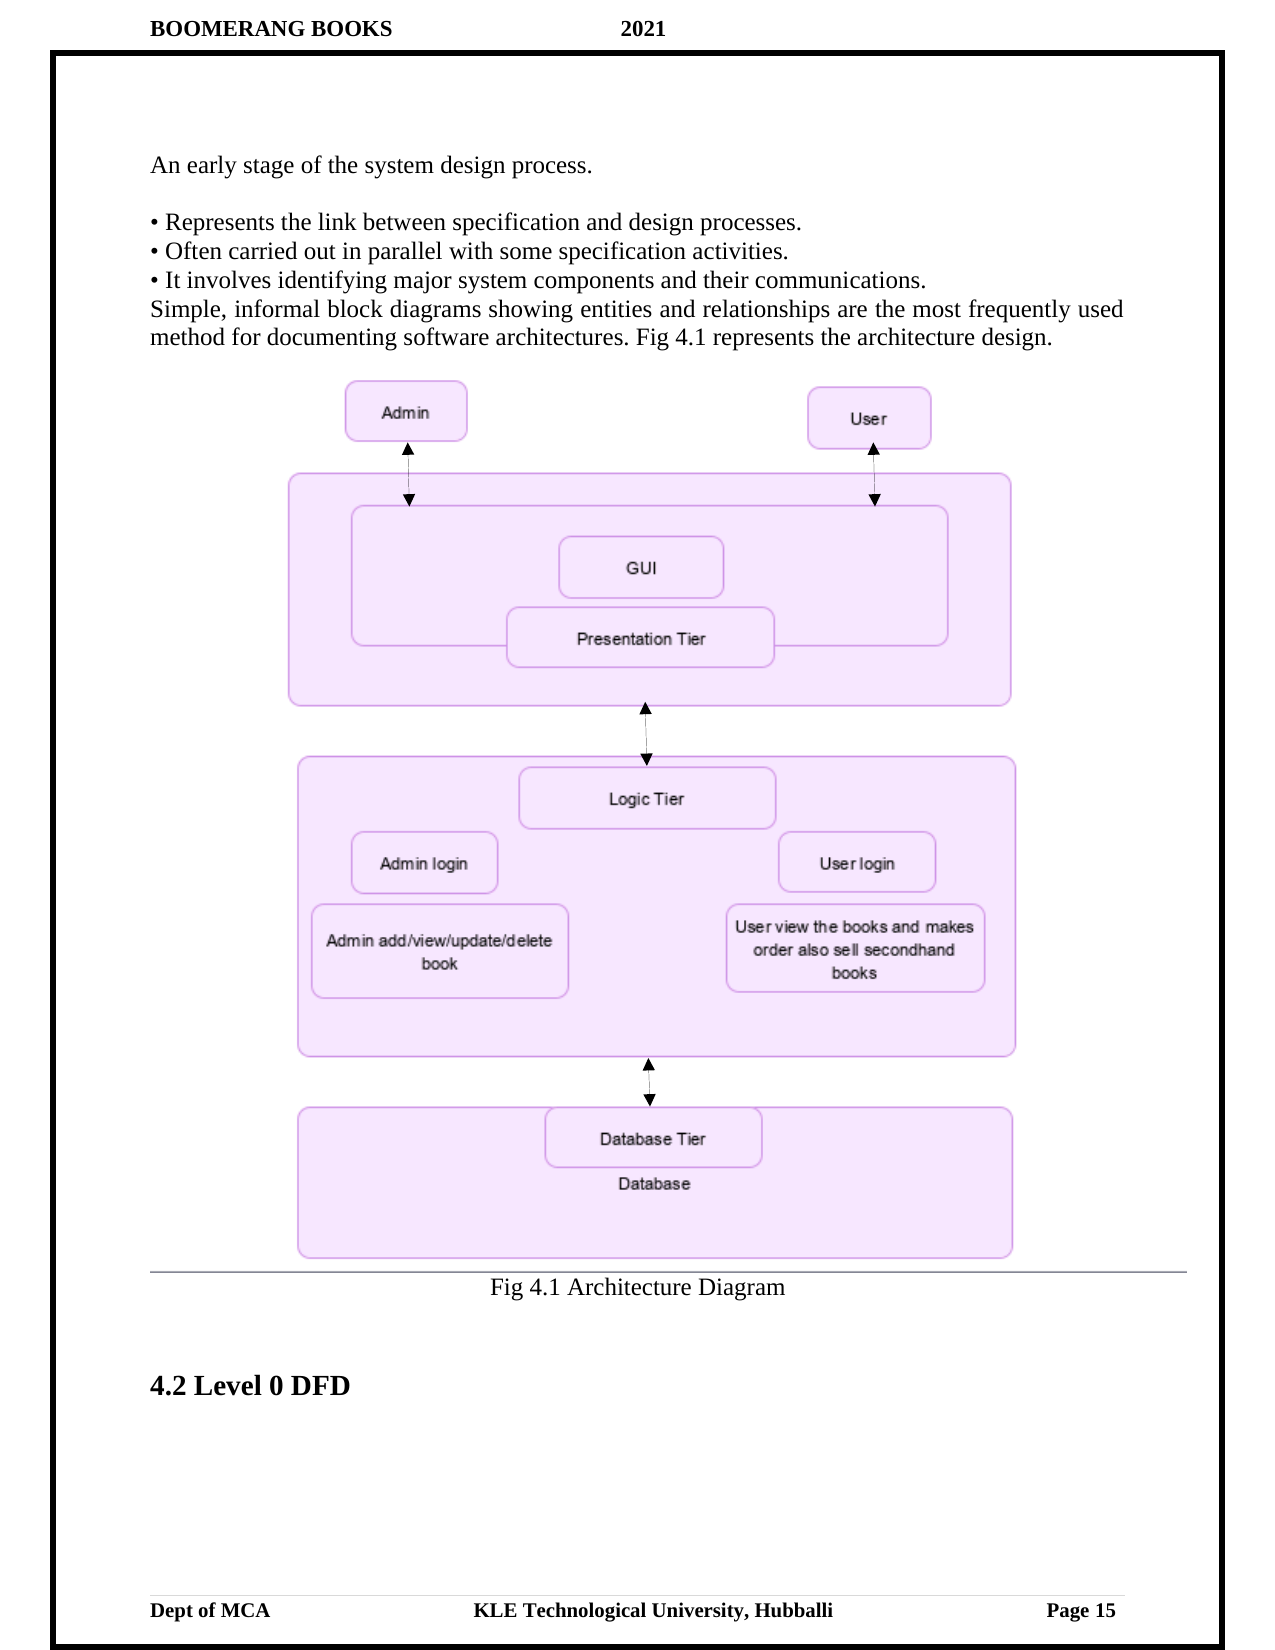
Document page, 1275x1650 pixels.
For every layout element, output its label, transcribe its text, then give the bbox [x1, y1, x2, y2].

text Simple, informal block diagrams showing entities and relationships are the most frequently used method for documenting software architectures. Fig 4.1 represents the architecture design. [150, 294, 1125, 351]
text • Represents the link between specification and design processes. [150, 207, 1125, 236]
text • Often carried out in parallel with some specification activities. [150, 236, 1125, 265]
text • It involves identifying major system components and their communications. [150, 265, 1125, 294]
text An early stage of the system design process. [150, 150, 1125, 179]
text Fig 4.1 Architecture Diagram [150, 1273, 1125, 1301]
text 4.2 Level 0 DFD [150, 1368, 1125, 1402]
picture [150, 380, 1187, 1273]
